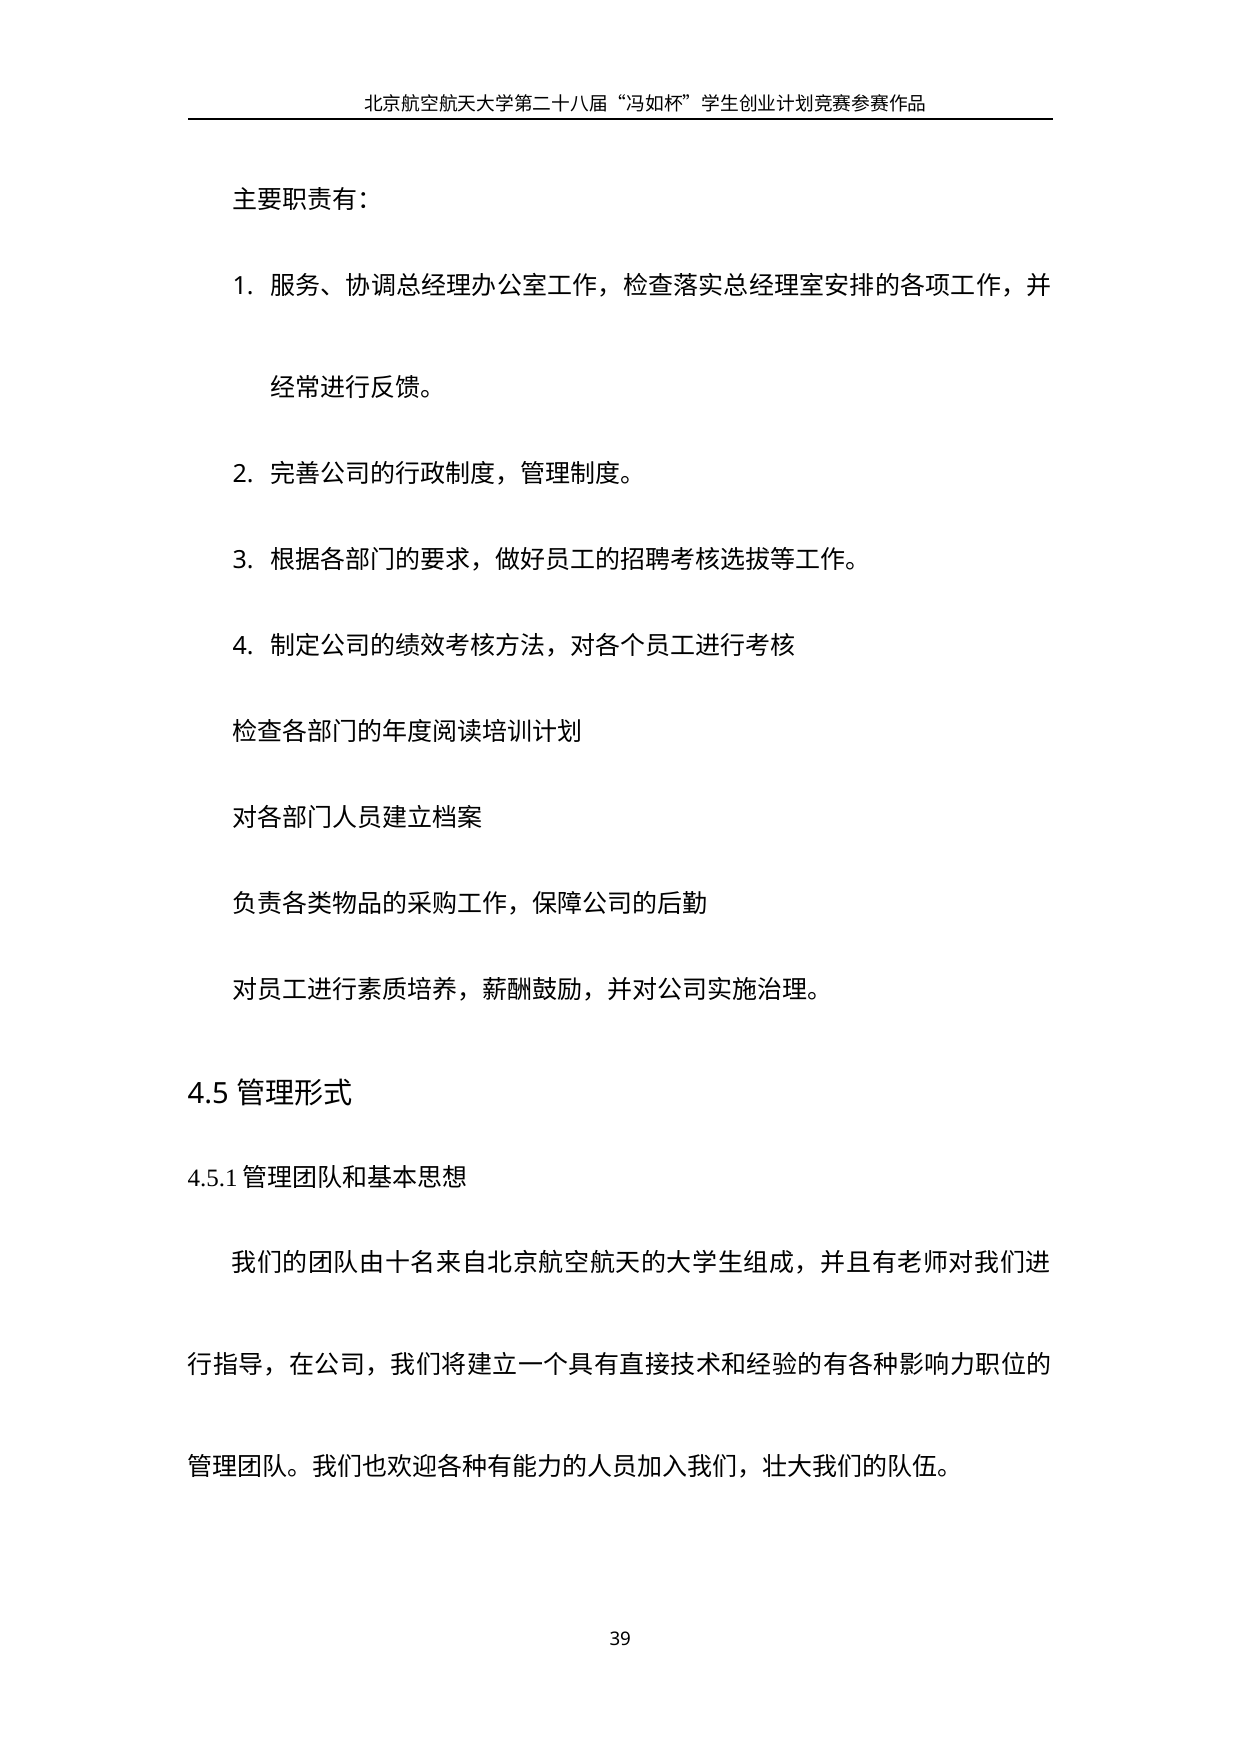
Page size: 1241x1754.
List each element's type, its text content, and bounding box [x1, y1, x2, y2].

text 4.5.1管理团队和基本思想 [187, 1142, 1053, 1210]
text 我们的团队由十名来自北京航空航天的大学生组成，并且有老师对我们进行指导，在公司，我们将建立一个具有直接技术和经验的有各种影响力职位的管理团队。我们也欢迎各种有能力的人员加入我们，壮大我们的队伍。 [187, 1227, 1053, 1498]
list 主要职责有： [232, 164, 1053, 232]
list 对员工进行素质培养，薪酬鼓励，并对公司实施治理。 [232, 954, 1053, 1022]
list 完善公司的行政制度，管理制度。 [232, 438, 1053, 506]
list 检查各部门的年度阅读培训计划 [232, 696, 1053, 764]
list 根据各部门的要求，做好员工的招聘考核选拔等工作。 [232, 524, 1053, 592]
list 对各部门人员建立档案 [232, 782, 1053, 850]
subtitle 4.5 管理形式 [187, 1057, 1053, 1125]
list 服务、协调总经理办公室工作，检查落实总经理室安排的各项工作，并经常进行反馈。 [232, 250, 1053, 420]
list 负责各类物品的采购工作，保障公司的后勤 [232, 868, 1053, 936]
list 制定公司的绩效考核方法，对各个员工进行考核 [232, 610, 1053, 678]
